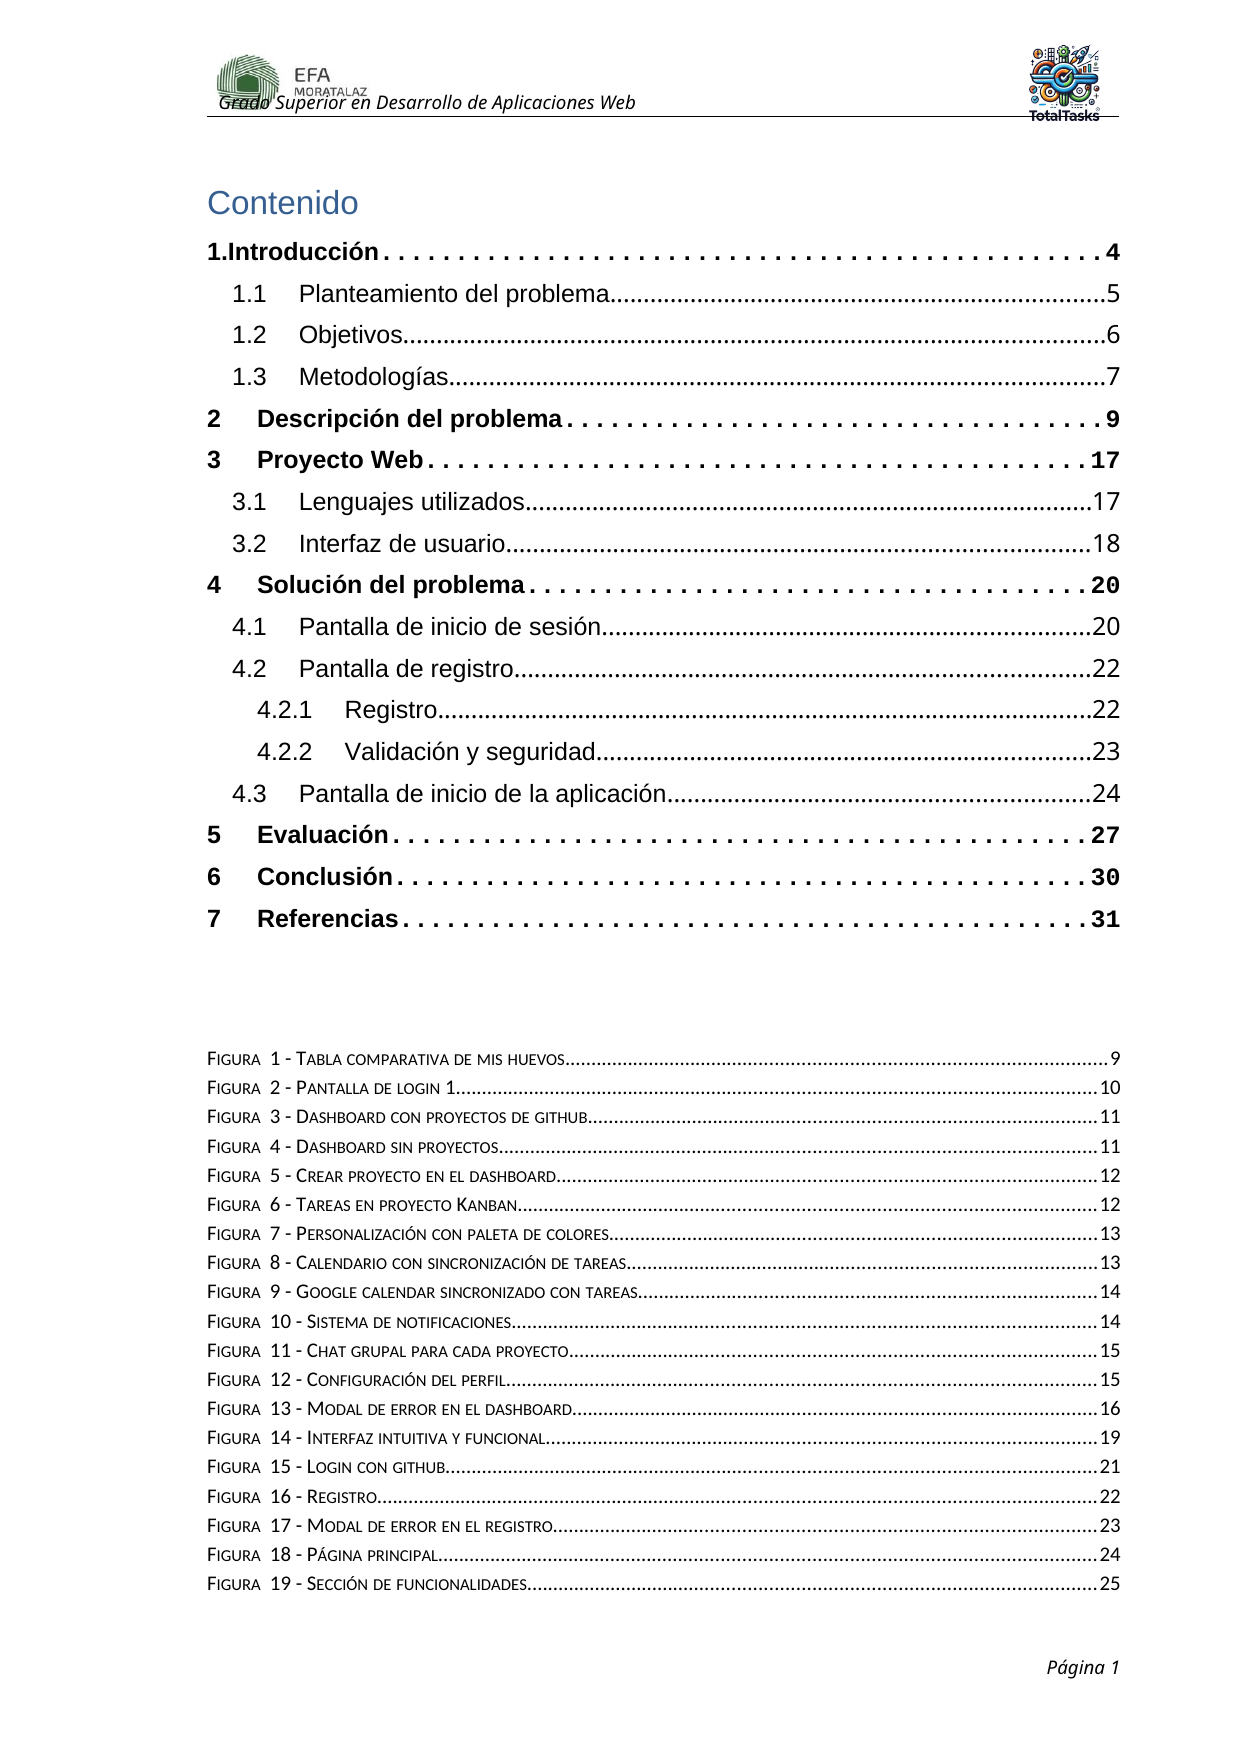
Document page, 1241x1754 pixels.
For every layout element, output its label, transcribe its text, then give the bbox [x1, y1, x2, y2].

text Figura 3 - Dashboard con proyectos de github 11 [207, 1101, 1122, 1130]
text Figura 16 - Registro 22 [207, 1480, 1122, 1509]
text Figura 18 - Página principal 24 [207, 1538, 1122, 1567]
text Figura 5 - Crear proyecto en el dashboard 12 [207, 1159, 1122, 1188]
text Figura 2 - Pantalla de login 1 10 [207, 1071, 1122, 1101]
picture [192, 37, 400, 126]
text Figura 1 - Tabla comparativa de mis huevos 9 [207, 1042, 1122, 1071]
text Figura 15 - Login con github 21 [207, 1451, 1122, 1480]
text Figura 7 - Personalización con paleta de colores 13 [207, 1217, 1122, 1246]
text Figura 4 - Dashboard sin proyectos 11 [207, 1130, 1122, 1159]
text Figura 10 - Sistema de notificaciones 14 [207, 1305, 1122, 1334]
text Figura 13 - Modal de error en el dashboard 16 [207, 1392, 1122, 1421]
text Figura 17 - Modal de error en el registro 23 [207, 1509, 1122, 1538]
text Figura 19 - Sección de funcionalidades 25 [207, 1567, 1122, 1596]
text Figura 6 - Tareas en proyecto Kanban 12 [207, 1188, 1122, 1217]
picture [1012, 32, 1117, 116]
picture [1012, 117, 1117, 137]
text Figura 11 - Chat grupal para cada proyecto 15 [207, 1334, 1122, 1363]
text Figura 12 - Configuración del perfil 15 [207, 1363, 1122, 1392]
text Figura 14 - Interfaz intuitiva y funcional 19 [207, 1421, 1122, 1451]
text Figura 9 - Google calendar sincronizado con tareas 14 [207, 1276, 1122, 1305]
text Figura 8 - Calendario con sincronización de tareas 13 [207, 1246, 1122, 1276]
